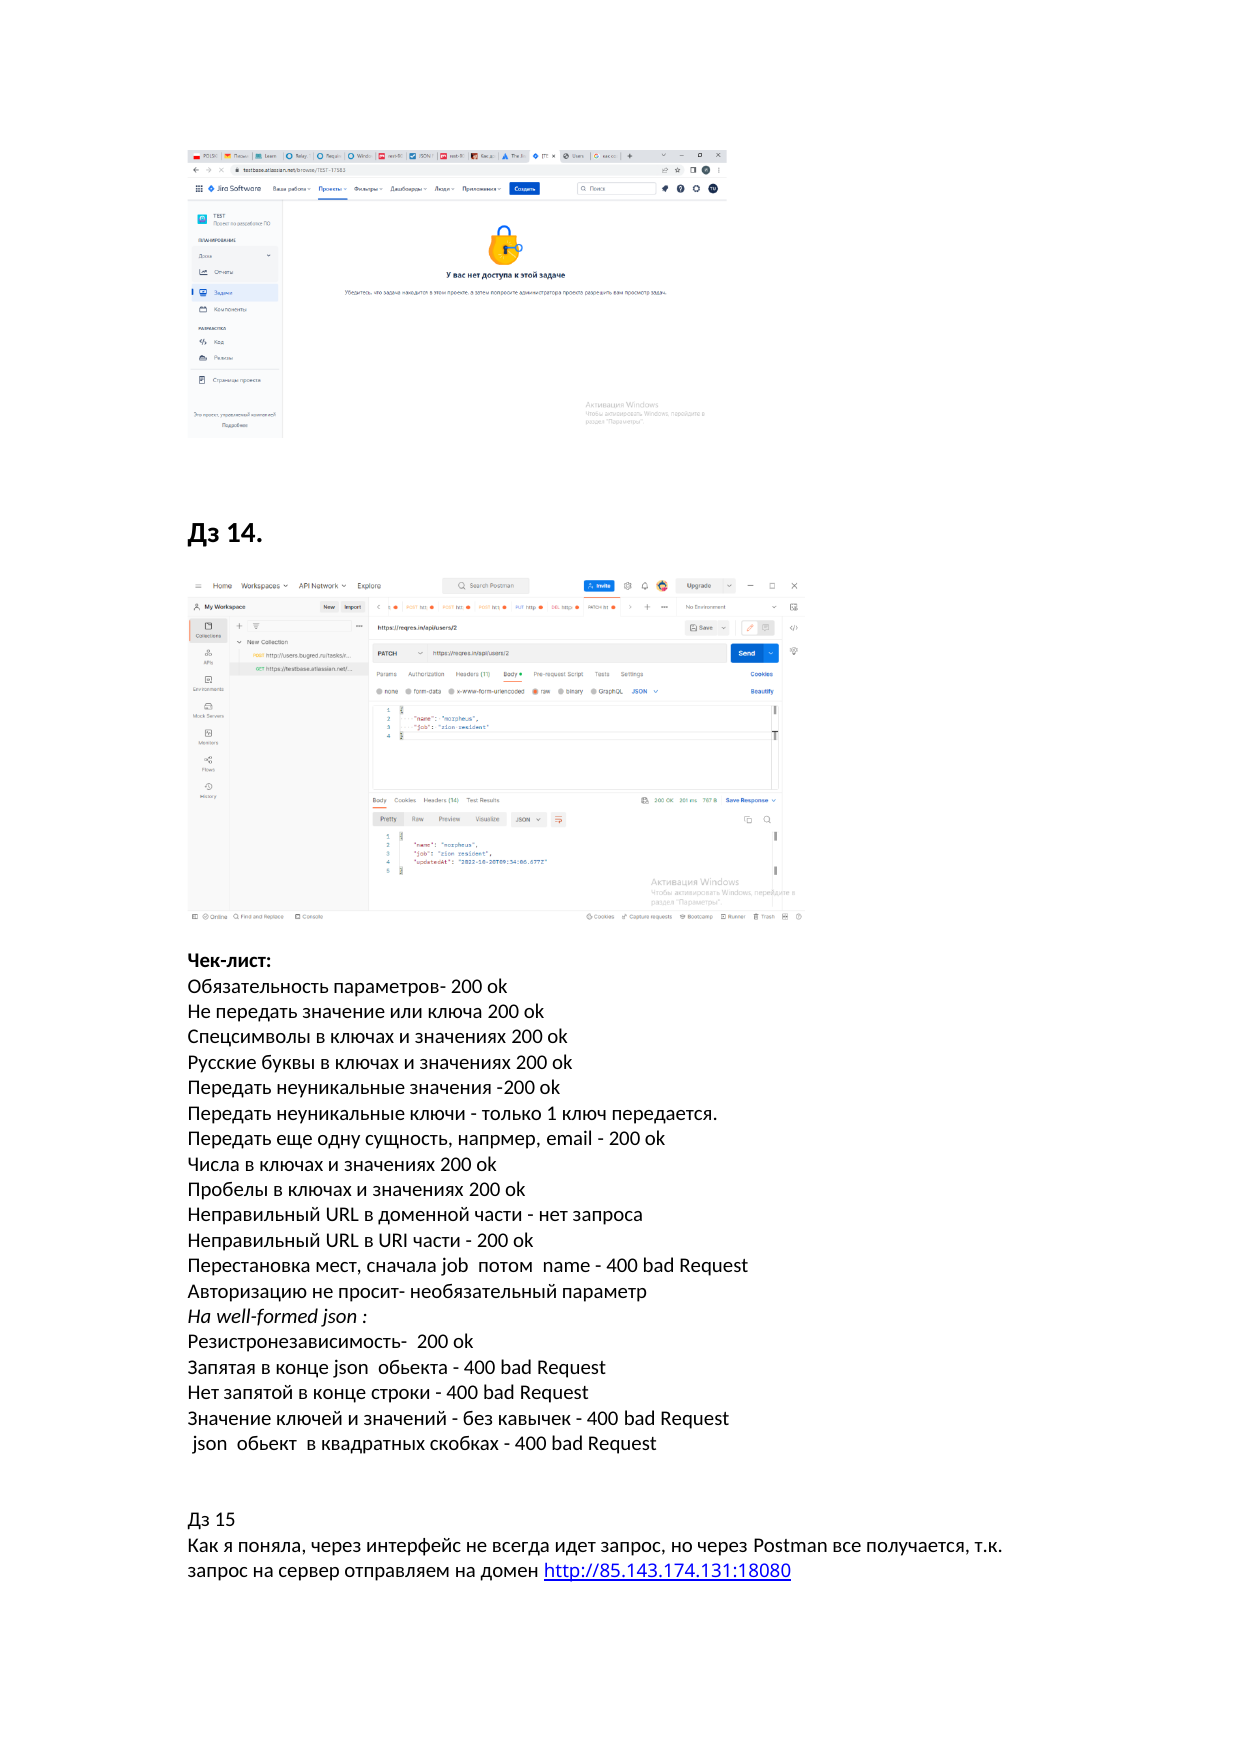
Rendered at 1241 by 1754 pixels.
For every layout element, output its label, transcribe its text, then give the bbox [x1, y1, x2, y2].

text Спецсимволы в ключах и значениях 200 ok [187, 1024, 1053, 1049]
text Неправильный URL в URI части - 200 ok [187, 1227, 1053, 1252]
text Русские буквы в ключах и значениях 200 ok [187, 1049, 1053, 1074]
text json обьект в квадратных скобках - 400 bad Request [187, 1430, 1053, 1456]
text Дз 14. [187, 514, 1053, 549]
text Передать неуникальные значения -200 ok [187, 1074, 1053, 1100]
text Перестановка мест, сначала job потом name - 400 bad Request [187, 1252, 1053, 1278]
text Авторизацию не просит- необязательный параметр [187, 1278, 1053, 1303]
picture [187, 574, 805, 922]
text Чек-лист: [187, 947, 1053, 973]
text Дз 15 [187, 1507, 1053, 1532]
text Передать неуникальные ключи - только 1 ключ передается. [187, 1100, 1053, 1125]
text Пробелы в ключах и значениях 200 ok [187, 1176, 1053, 1202]
text Резистронезависимость- 200 ok [187, 1329, 1053, 1354]
text Обязательность параметров- 200 ok [187, 973, 1053, 998]
text Не передать значение или ключа 200 ok [187, 998, 1053, 1024]
text Неправильный URL в доменной части - нет запроса [187, 1202, 1053, 1227]
text На well-formed json : [187, 1303, 1053, 1329]
text Запятая в конце json обьекта - 400 bad Request [187, 1354, 1053, 1379]
text Числа в ключах и значениях 200 ok [187, 1151, 1053, 1176]
text Передать еще одну сущность, напрмер, email - 200 ok [187, 1125, 1053, 1151]
picture [187, 150, 727, 438]
text Значение ключей и значений - без кавычек - 400 bad Request [187, 1405, 1053, 1430]
text Нет запятой в конце строки - 400 bad Request [187, 1379, 1053, 1405]
text Как я поняла, через интерфейс не всегда идет запрос, но через Postman все получается, т.к. запрос на сервер отправляем на домен http://85.143.174.131:18080 [187, 1532, 1053, 1583]
